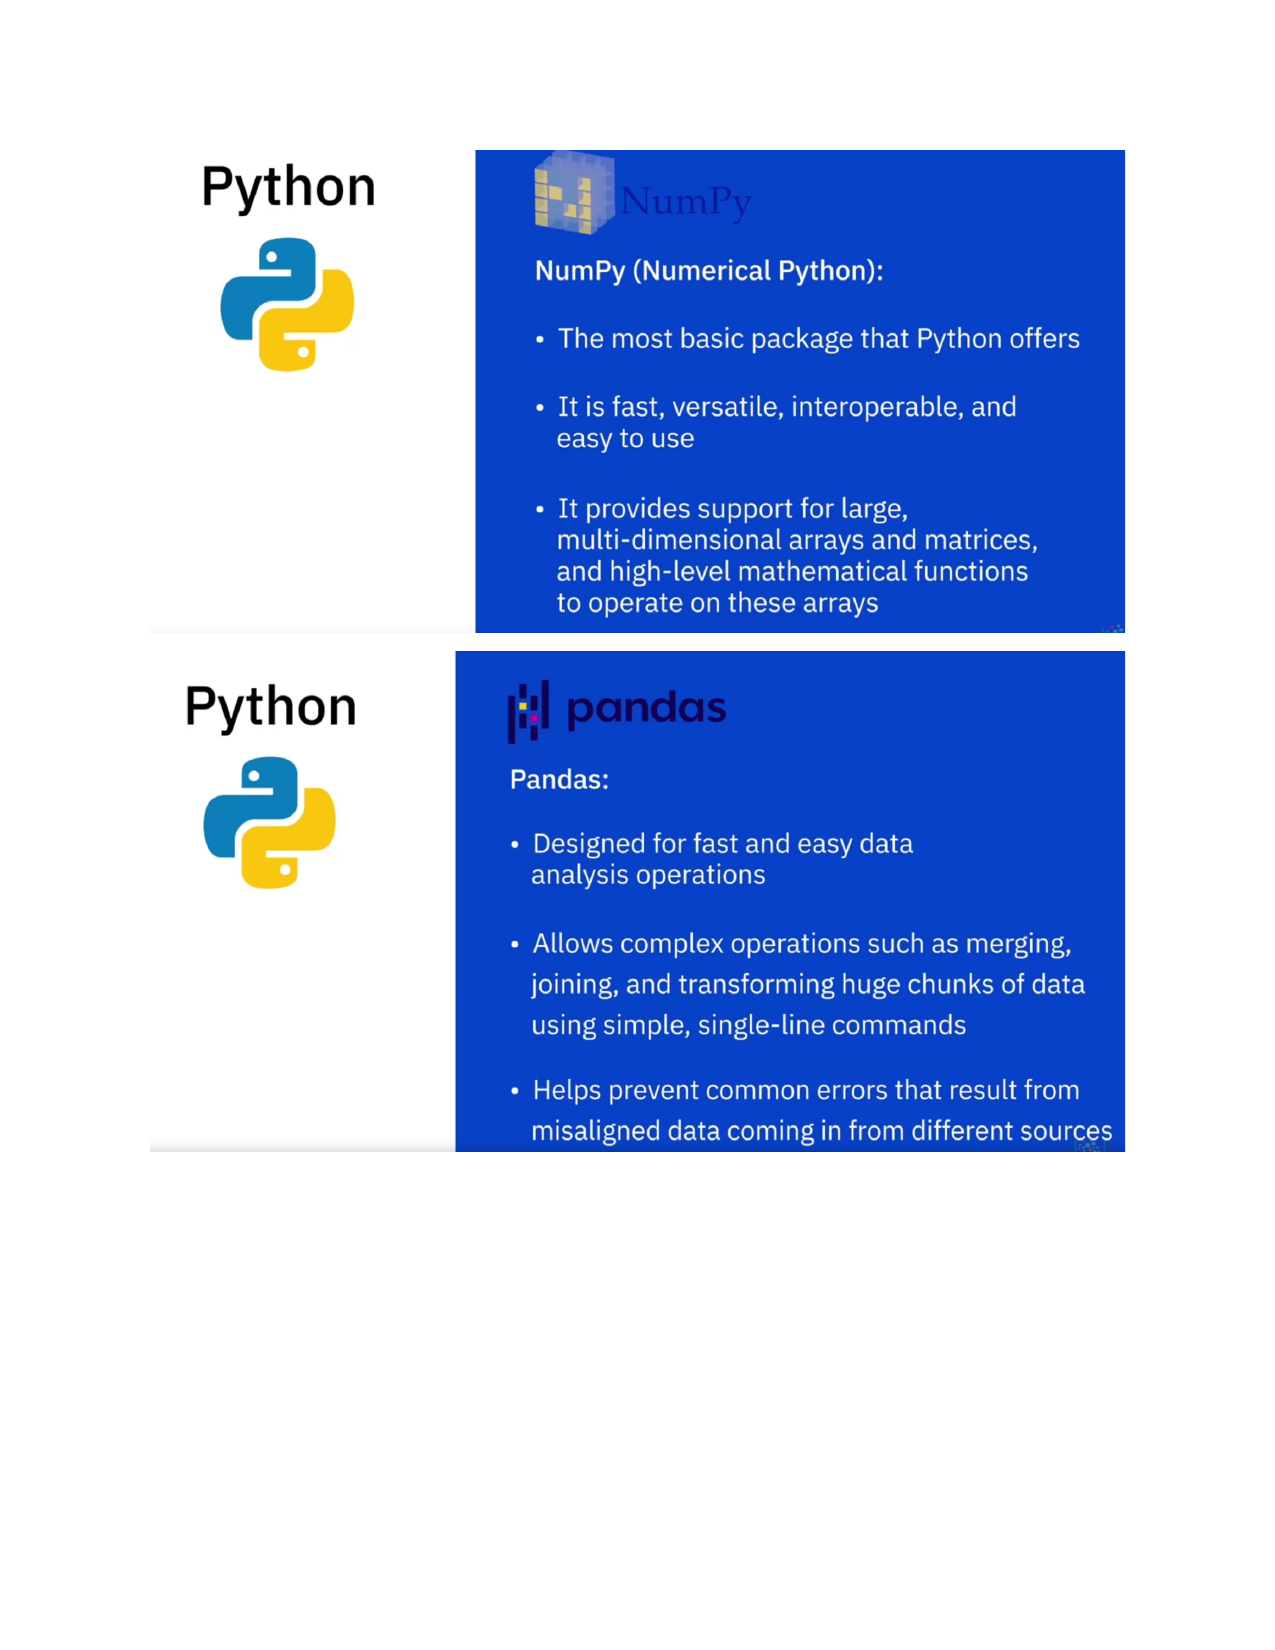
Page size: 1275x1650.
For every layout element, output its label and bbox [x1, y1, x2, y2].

picture [150, 651, 1125, 1152]
picture [150, 150, 1125, 633]
